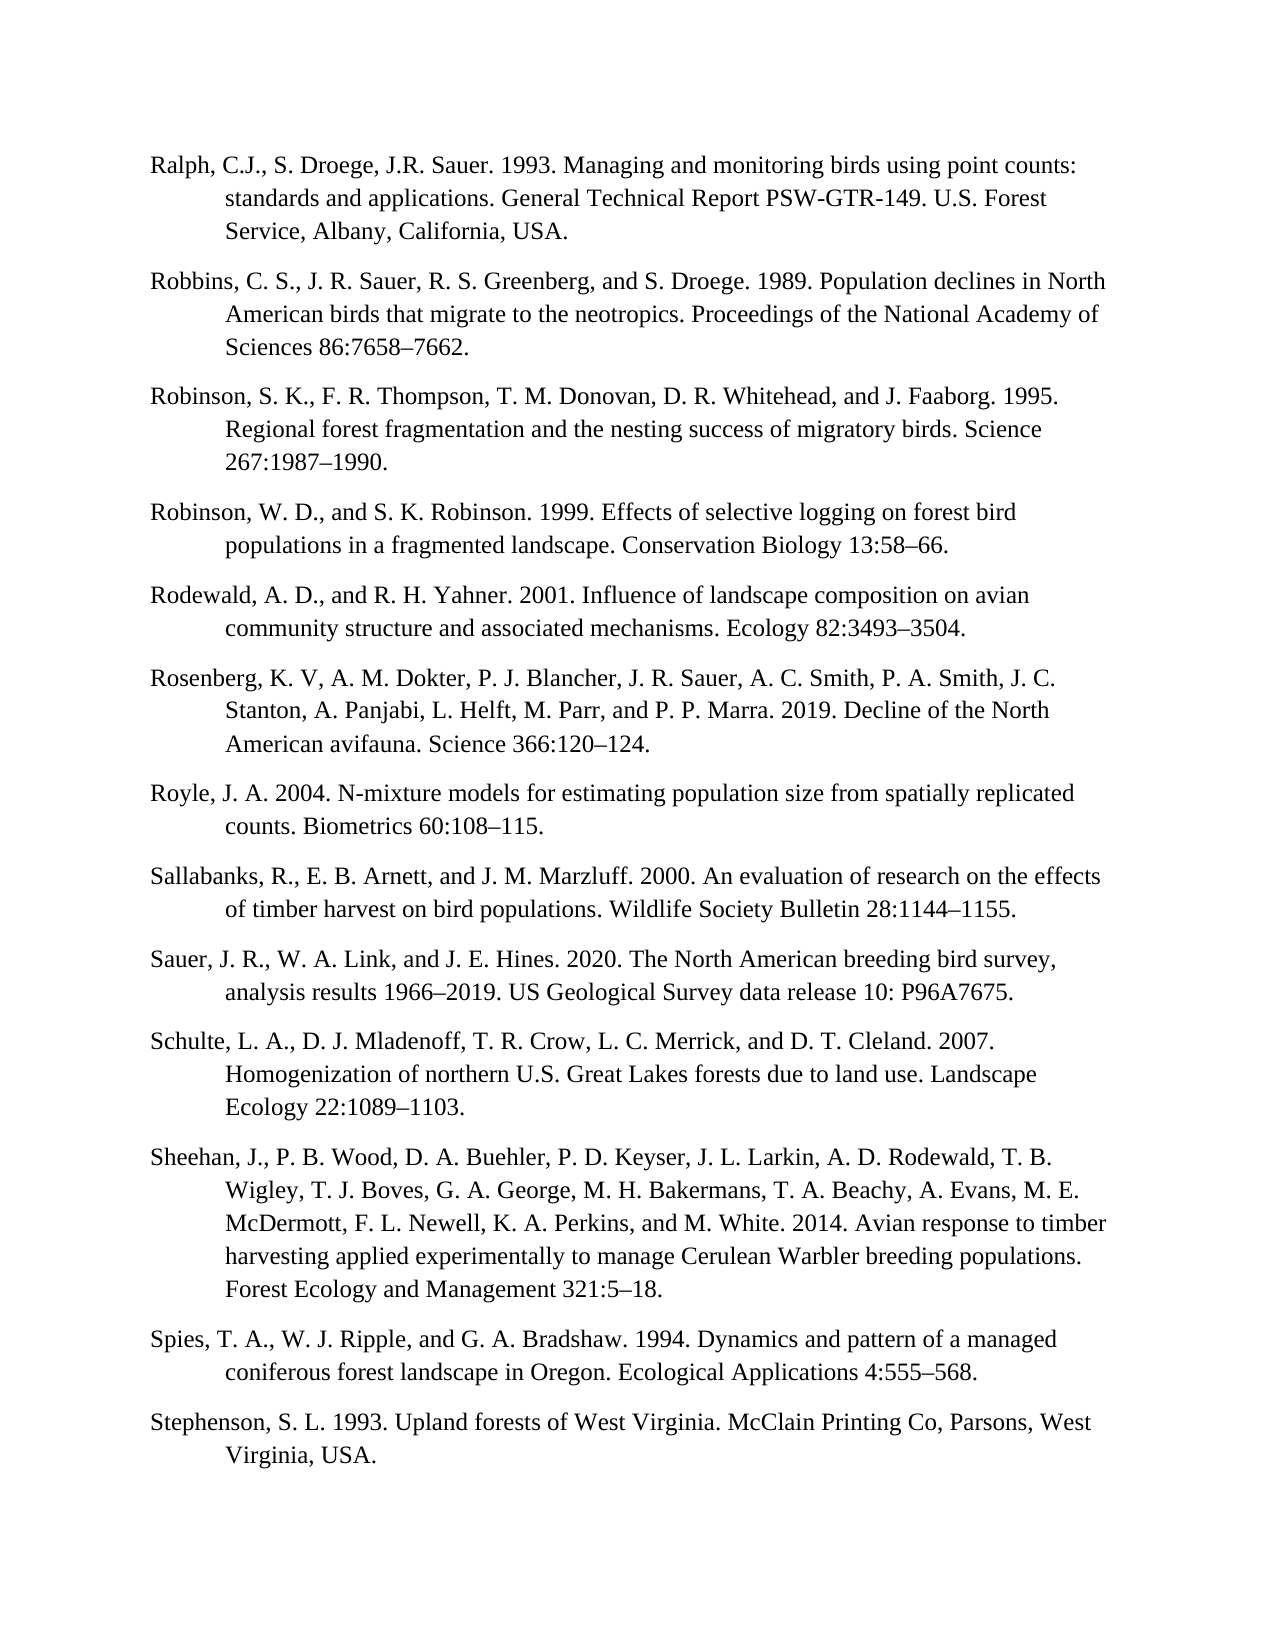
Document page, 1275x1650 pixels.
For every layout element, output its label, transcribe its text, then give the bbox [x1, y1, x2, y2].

text Spies, T. A., W. J. Ripple, and G. A. Bradshaw. 1994. Dynamics and pattern of a managed coniferous forest landscape in Oregon. Ecological Applications 4:555–568. [150, 1324, 1125, 1386]
text Sauer, J. R., W. A. Link, and J. E. Hines. 2020. The North American breeding bird survey, analysis results 1966–2019. US Geological Survey data release 10: P96A7675. [150, 944, 1125, 1006]
text Rosenberg, K. V, A. M. Dokter, P. J. Blancher, J. R. Sauer, A. C. Smith, P. A. Smith, J. C. Stanton, A. Panjabi, L. Helft, M. Parr, and P. P. Marra. 2019. Decline of the North American avifauna. Science 366:120–124. [150, 663, 1125, 757]
text Sheehan, J., P. B. Wood, D. A. Buehler, P. D. Keyser, J. L. Larkin, A. D. Rodewald, T. B. Wigley, T. J. Boves, G. A. George, M. H. Bakermans, T. A. Beachy, A. Evans, M. E. McDermott, F. L. Newell, K. A. Perkins, and M. White. 2014. Avian response to timber harvesting applied experimentally to manage Cerulean Warbler breeding populations. Forest Ecology and Management 321:5–18. [150, 1142, 1125, 1303]
text Sallabanks, R., E. B. Arnett, and J. M. Marzluff. 2000. An evaluation of research on the effects of timber harvest on bird populations. Wildlife Society Bulletin 28:1144–1155. [150, 861, 1125, 923]
text Robinson, S. K., F. R. Thompson, T. M. Donovan, D. R. Whitehead, and J. Faaborg. 1995. Regional forest fragmentation and the nesting success of migratory birds. Science 267:1987–1990. [150, 381, 1125, 476]
text Robinson, W. D., and S. K. Robinson. 1999. Effects of selective logging on forest bird populations in a fragmented landscape. Conservation Biology 13:58–66. [150, 497, 1125, 559]
text Schulte, L. A., D. J. Mladenoff, T. R. Crow, L. C. Merrick, and D. T. Cleland. 2007. Homogenization of northern U.S. Great Lakes forests due to land use. Landscape Ecology 22:1089–1103. [150, 1026, 1125, 1121]
text Stephenson, S. L. 1993. Upland forests of West Virginia. McClain Printing Co, Parsons, West Virginia, USA. [150, 1407, 1125, 1468]
text Rodewald, A. D., and R. H. Yahner. 2001. Influence of landscape composition on avian community structure and associated mechanisms. Ecology 82:3493–3504. [150, 580, 1125, 642]
text Ralph, C.J., S. Droege, J.R. Sauer. 1993. Managing and monitoring birds using point counts: standards and applications. General Technical Report PSW-GTR-149. U.S. Forest Service, Albany, California, USA. [150, 150, 1125, 245]
text Royle, J. A. 2004. N-mixture models for estimating population size from spatially replicated counts. Biometrics 60:108–115. [150, 778, 1125, 840]
text Robbins, C. S., J. R. Sauer, R. S. Greenberg, and S. Droege. 1989. Population declines in North American birds that migrate to the neotropics. Proceedings of the National Academy of Sciences 86:7658–7662. [150, 266, 1125, 361]
